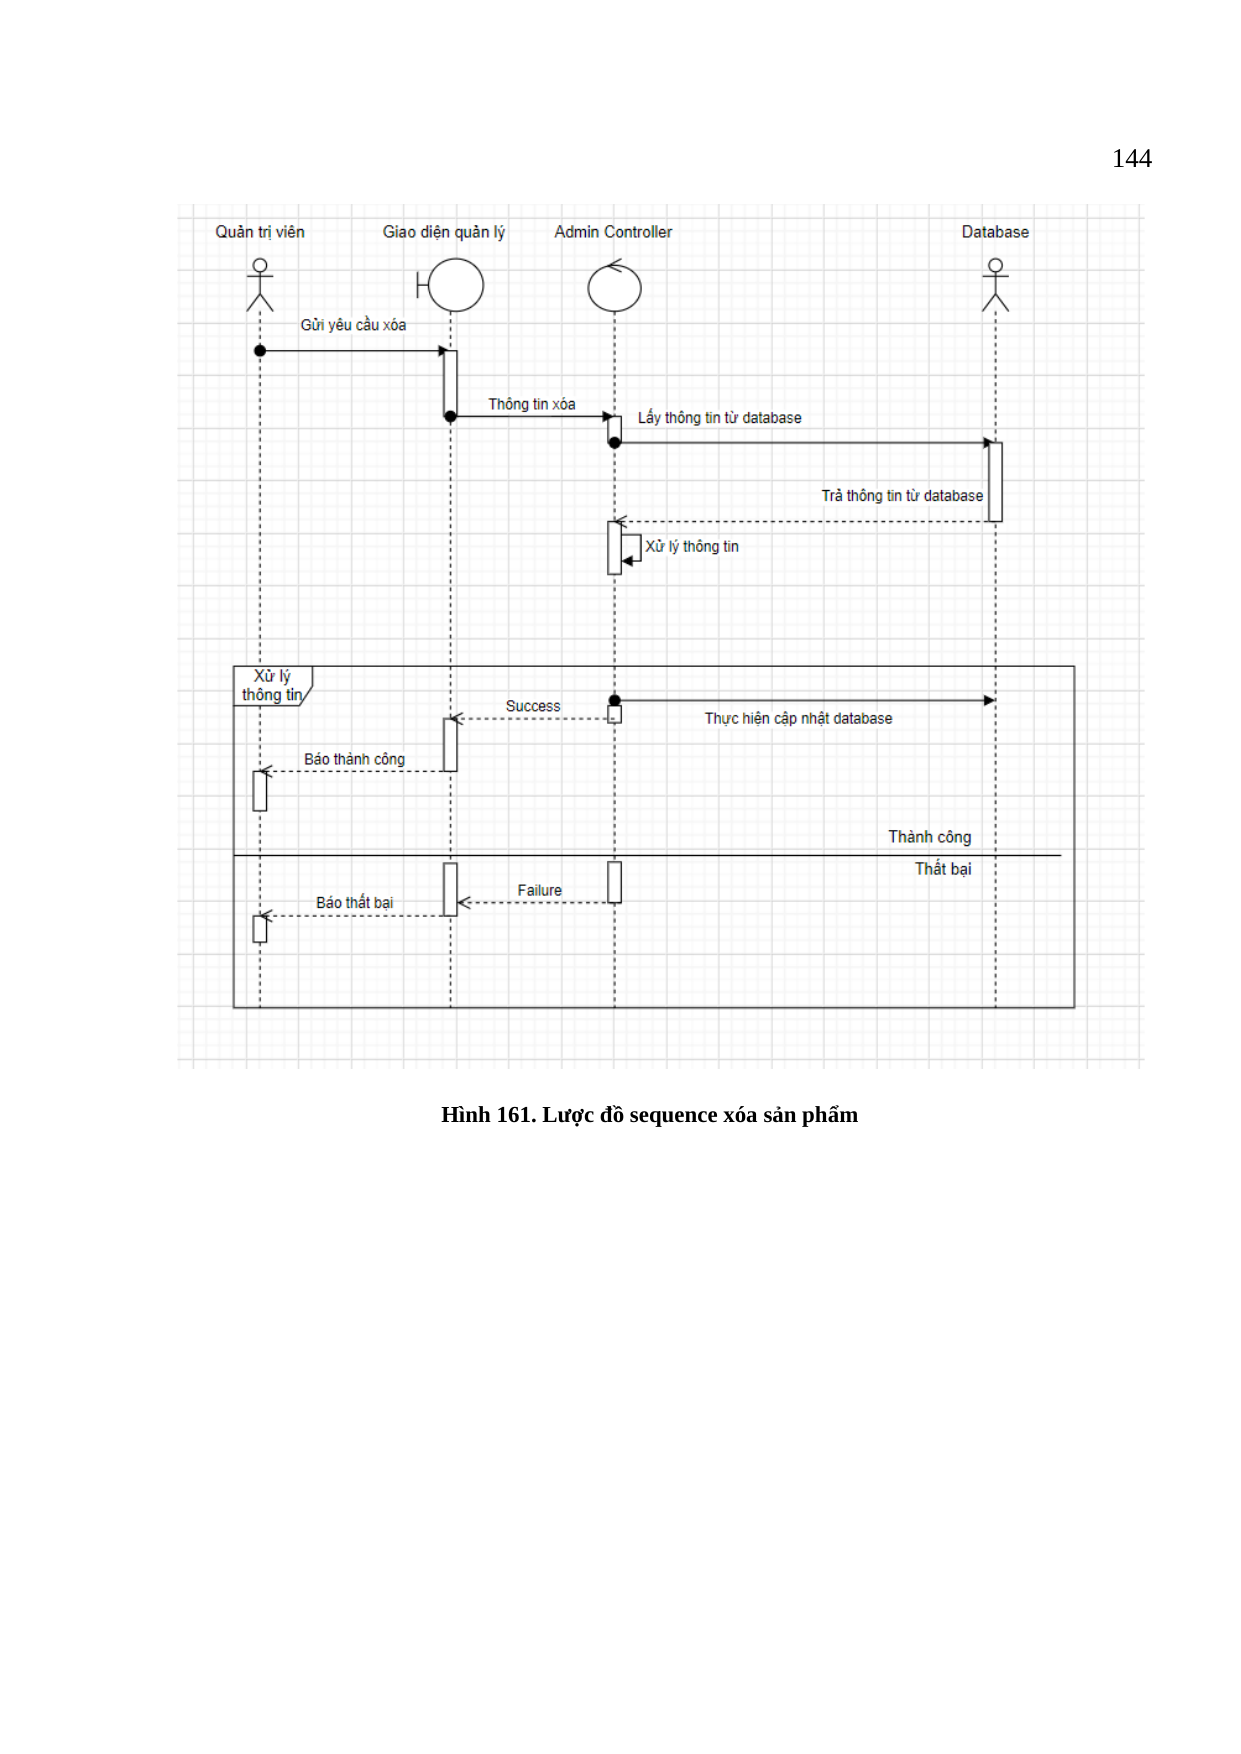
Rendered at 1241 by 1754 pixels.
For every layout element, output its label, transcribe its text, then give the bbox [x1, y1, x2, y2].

picture [177, 204, 1145, 1069]
text Hình 161. Lược đồ sequence xóa sản phẩm [177, 1101, 1122, 1127]
